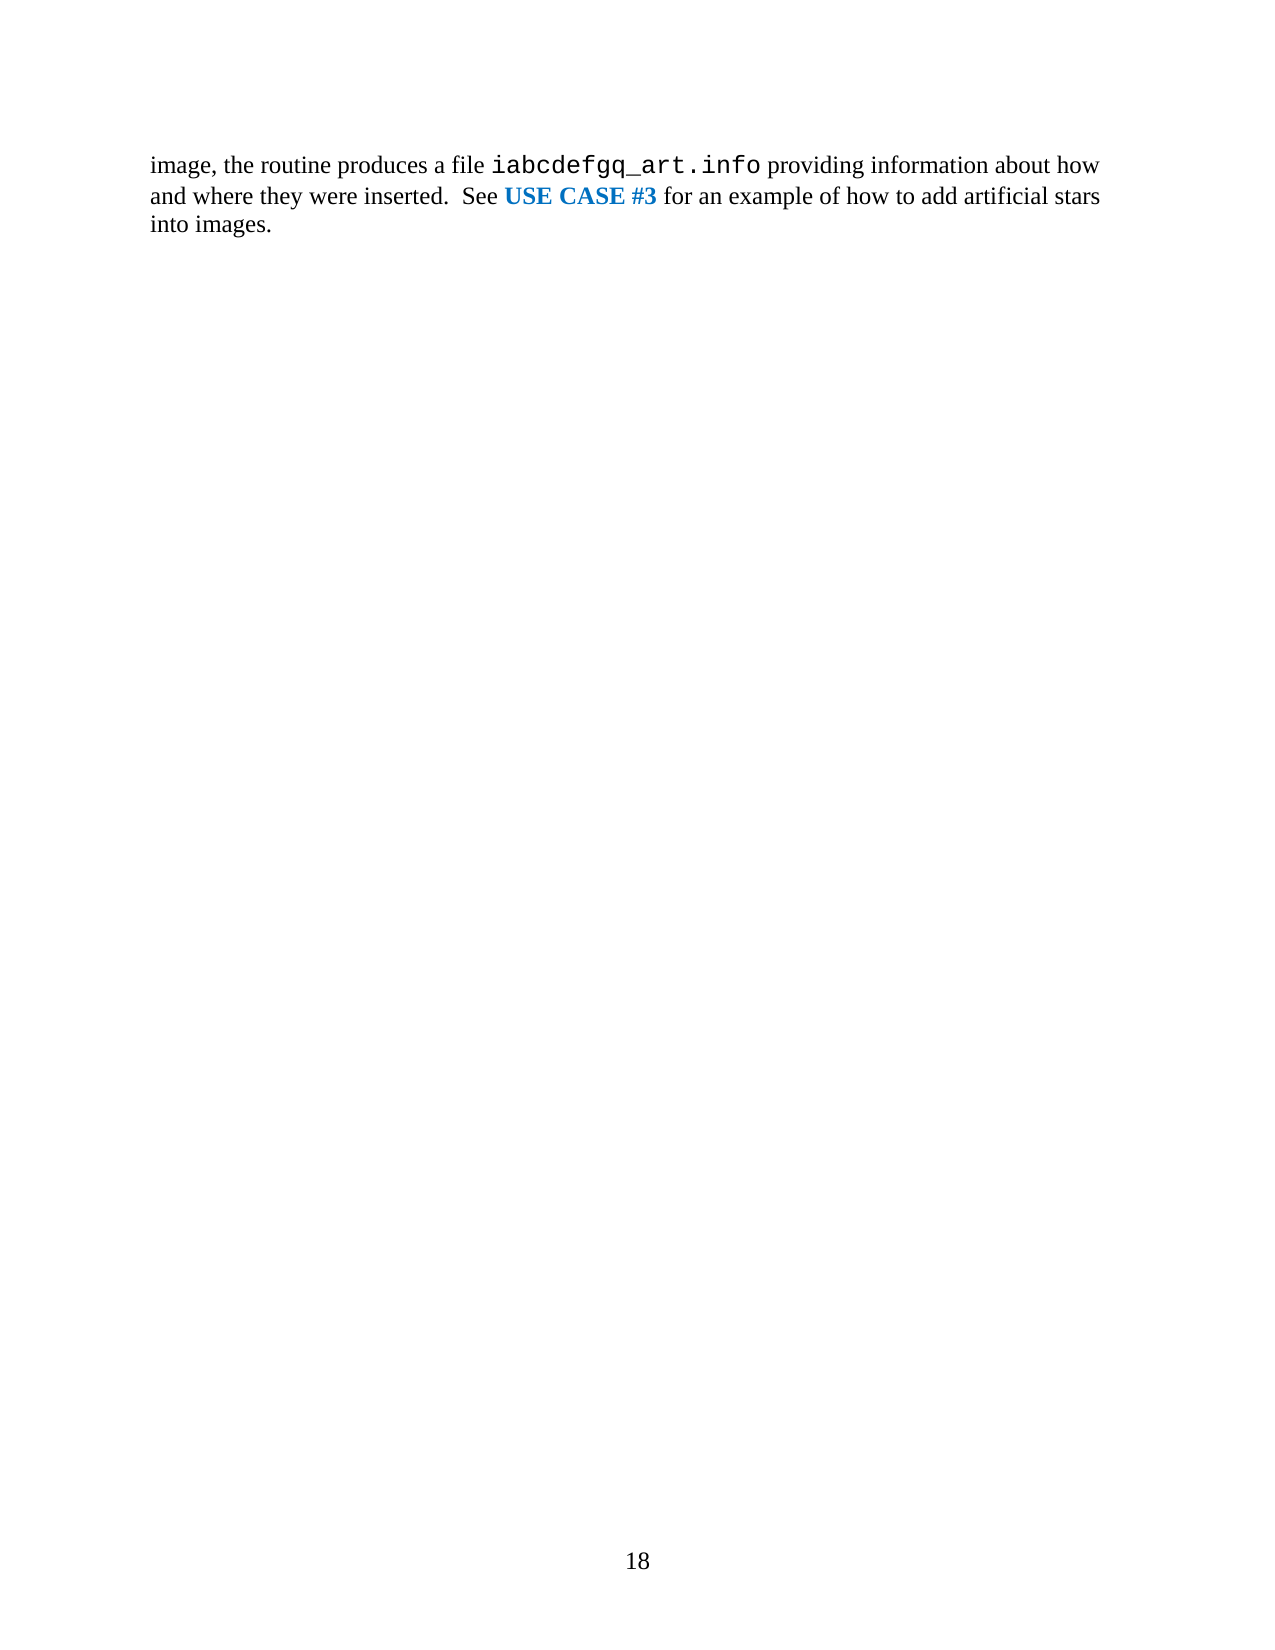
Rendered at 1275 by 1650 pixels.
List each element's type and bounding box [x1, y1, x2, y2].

text [150, 150, 1125, 238]
